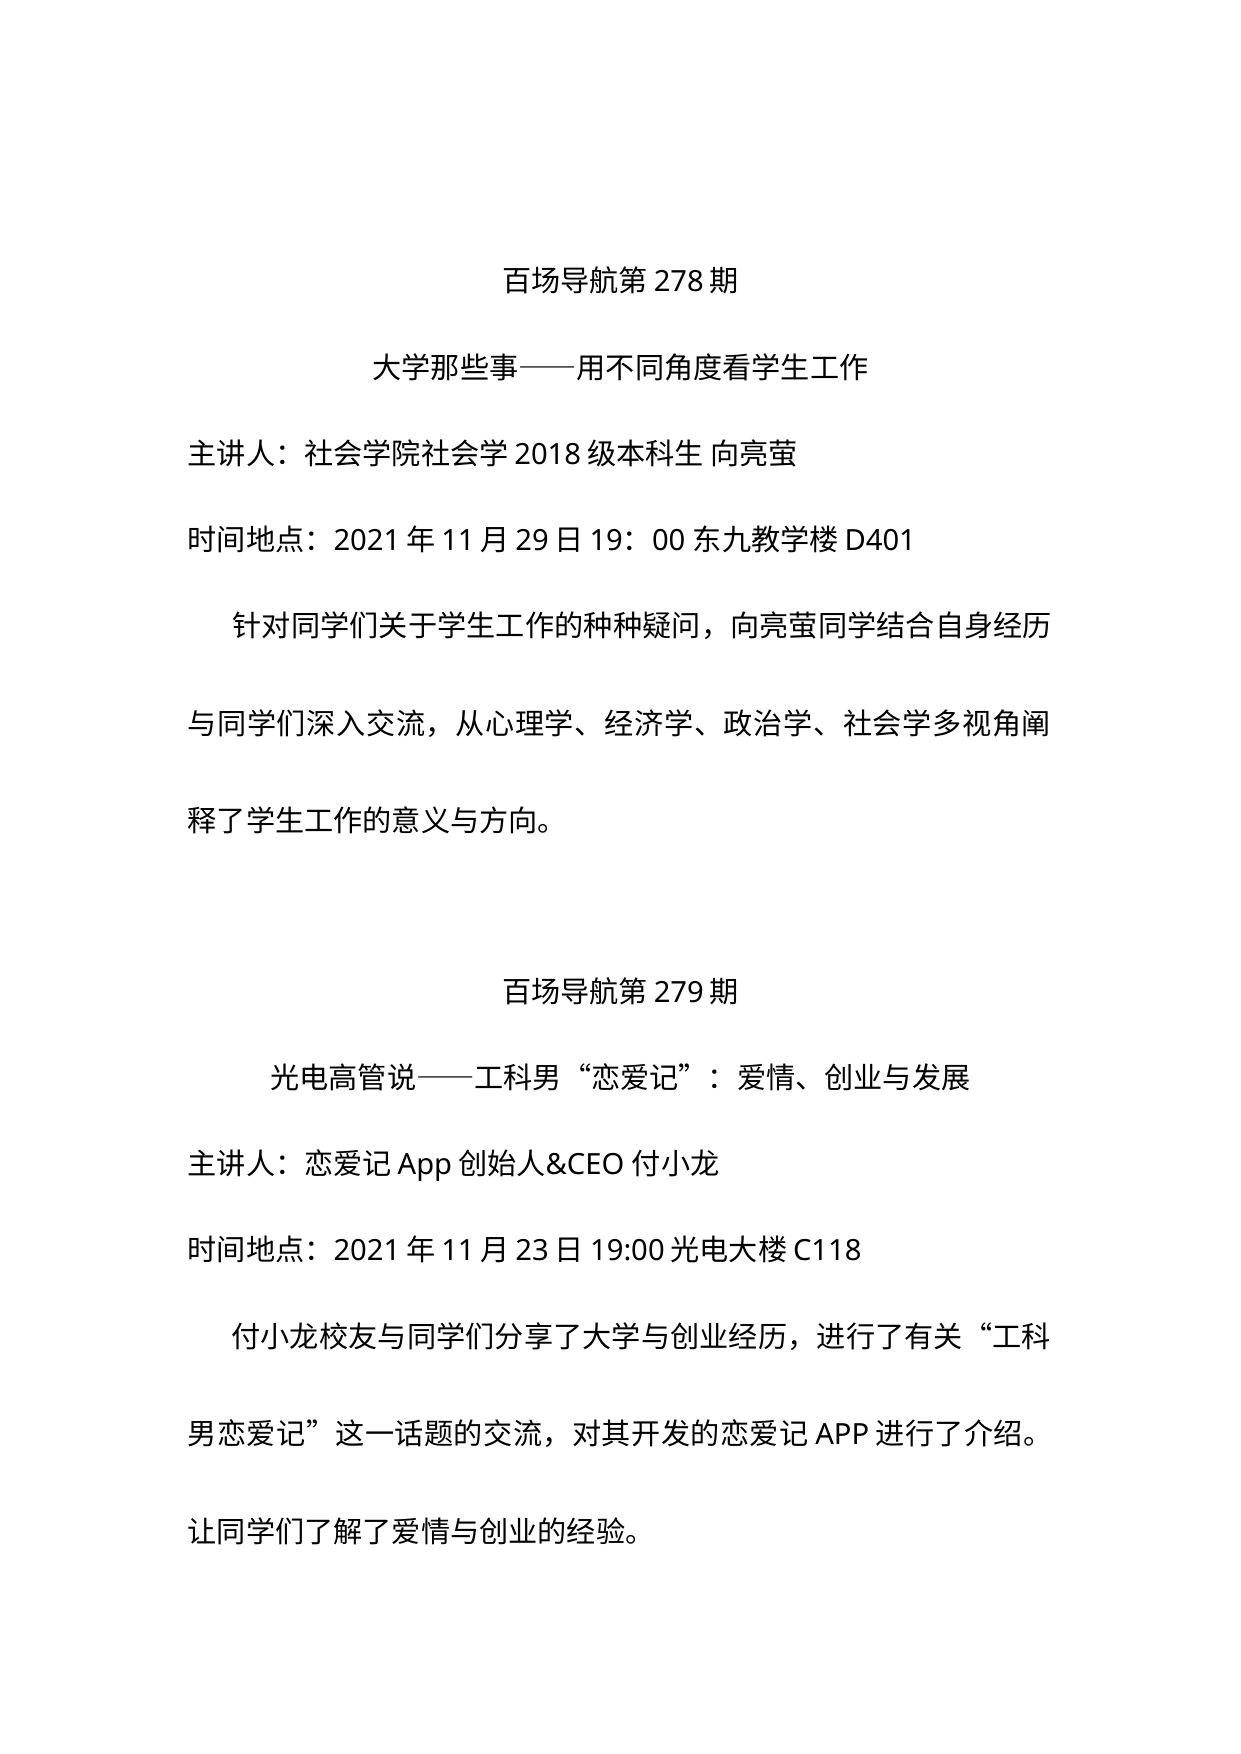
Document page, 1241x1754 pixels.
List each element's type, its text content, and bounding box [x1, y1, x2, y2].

text 付小龙校友与同学们分享了大学与创业经历，进行了有关“工科男恋爱记”这一话题的交流，对其开发的恋爱记APP进行了介绍。让同学们了解了爱情与创业的经验。 [187, 1302, 1053, 1562]
text 百场导航第279期 [187, 957, 1053, 1022]
text 针对同学们关于学生工作的种种疑问，向亮萤同学结合自身经历，与同学们深入交流，从心理学、经济学、政治学、社会学多视角阐释了学生工作的意义与方向。 [187, 591, 1053, 851]
text 光电高管说——工科男“恋爱记”：爱情、创业与发展 [187, 1043, 1053, 1108]
text 主讲人：社会学院社会学2018级本科生 向亮萤 [187, 419, 1053, 484]
text 时间地点：2021年11月23日 19:00光电大楼C118 [187, 1216, 1053, 1281]
text 时间地点：2021年11月29日19：00 东九教学楼D401 [187, 505, 1053, 570]
text 主讲人：恋爱记App创始人&CEO 付小龙 [187, 1129, 1053, 1194]
text 大学那些事——用不同角度看学生工作 [187, 333, 1053, 398]
text 百场导航第278期 [187, 247, 1053, 312]
